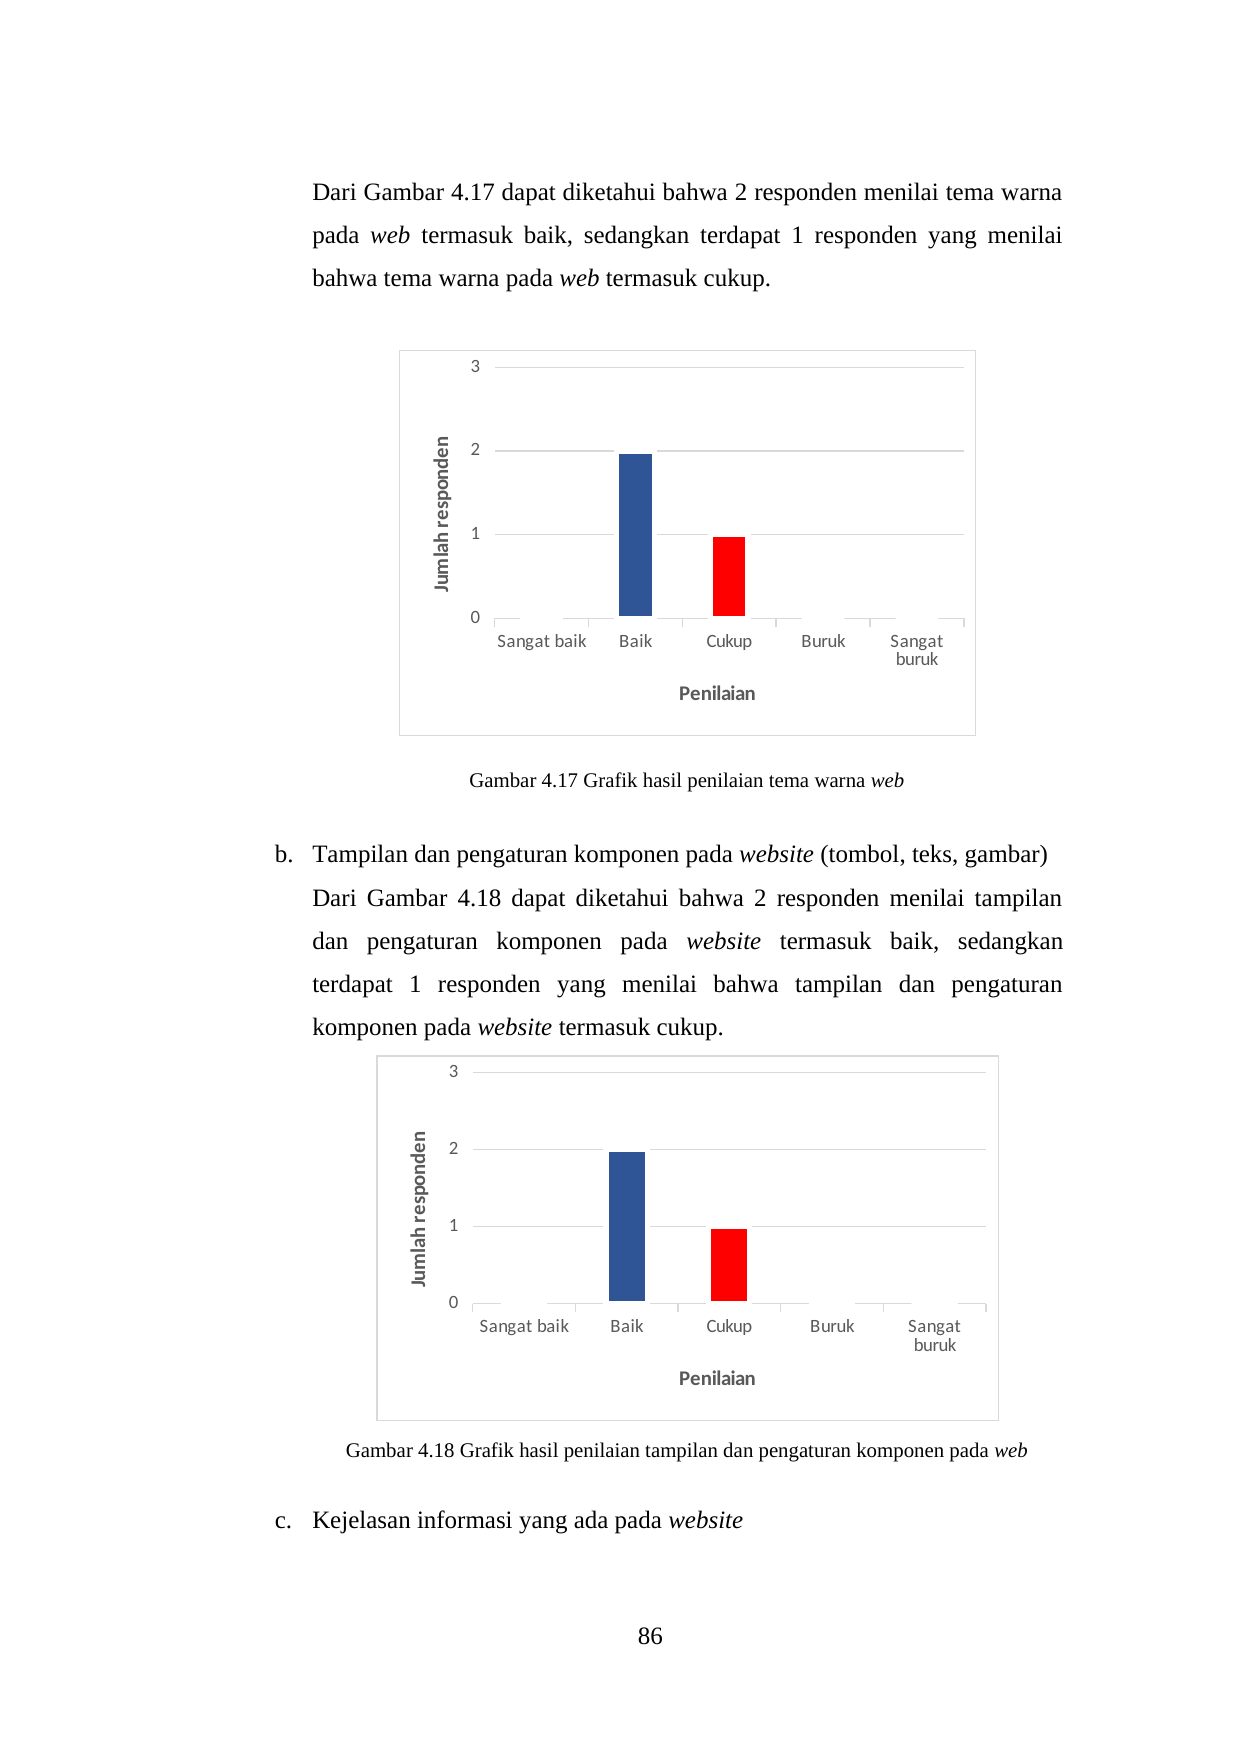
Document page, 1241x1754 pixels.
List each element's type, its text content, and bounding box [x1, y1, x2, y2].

list Tampilan dan pengaturan komponen pada website (tombol, teks, gambar) [274, 839, 1063, 868]
list Dari Gambar 4.18 dapat diketahui bahwa 2 responden menilai tampilan dan pengaturan komponen pada website termasuk baik, sedangkan terdapat 1 responden yang menilai bahwa tampilan dan pengaturan komponen pada website termasuk cukup. [312, 883, 1063, 1041]
text Gambar 4.17 Grafik hasil penilaian tema warna web [237, 768, 1063, 792]
list Kejelasan informasi yang ada pada website [274, 1505, 1063, 1534]
list Dari Gambar 4.17 dapat diketahui bahwa 2 responden menilai tema warna pada web termasuk baik, sedangkan terdapat 1 responden yang menilai bahwa tema warna pada web termasuk cukup. [312, 177, 1063, 292]
text Gambar 4.18 Grafik hasil penilaian tampilan dan pengaturan komponen pada web [237, 1438, 1063, 1462]
